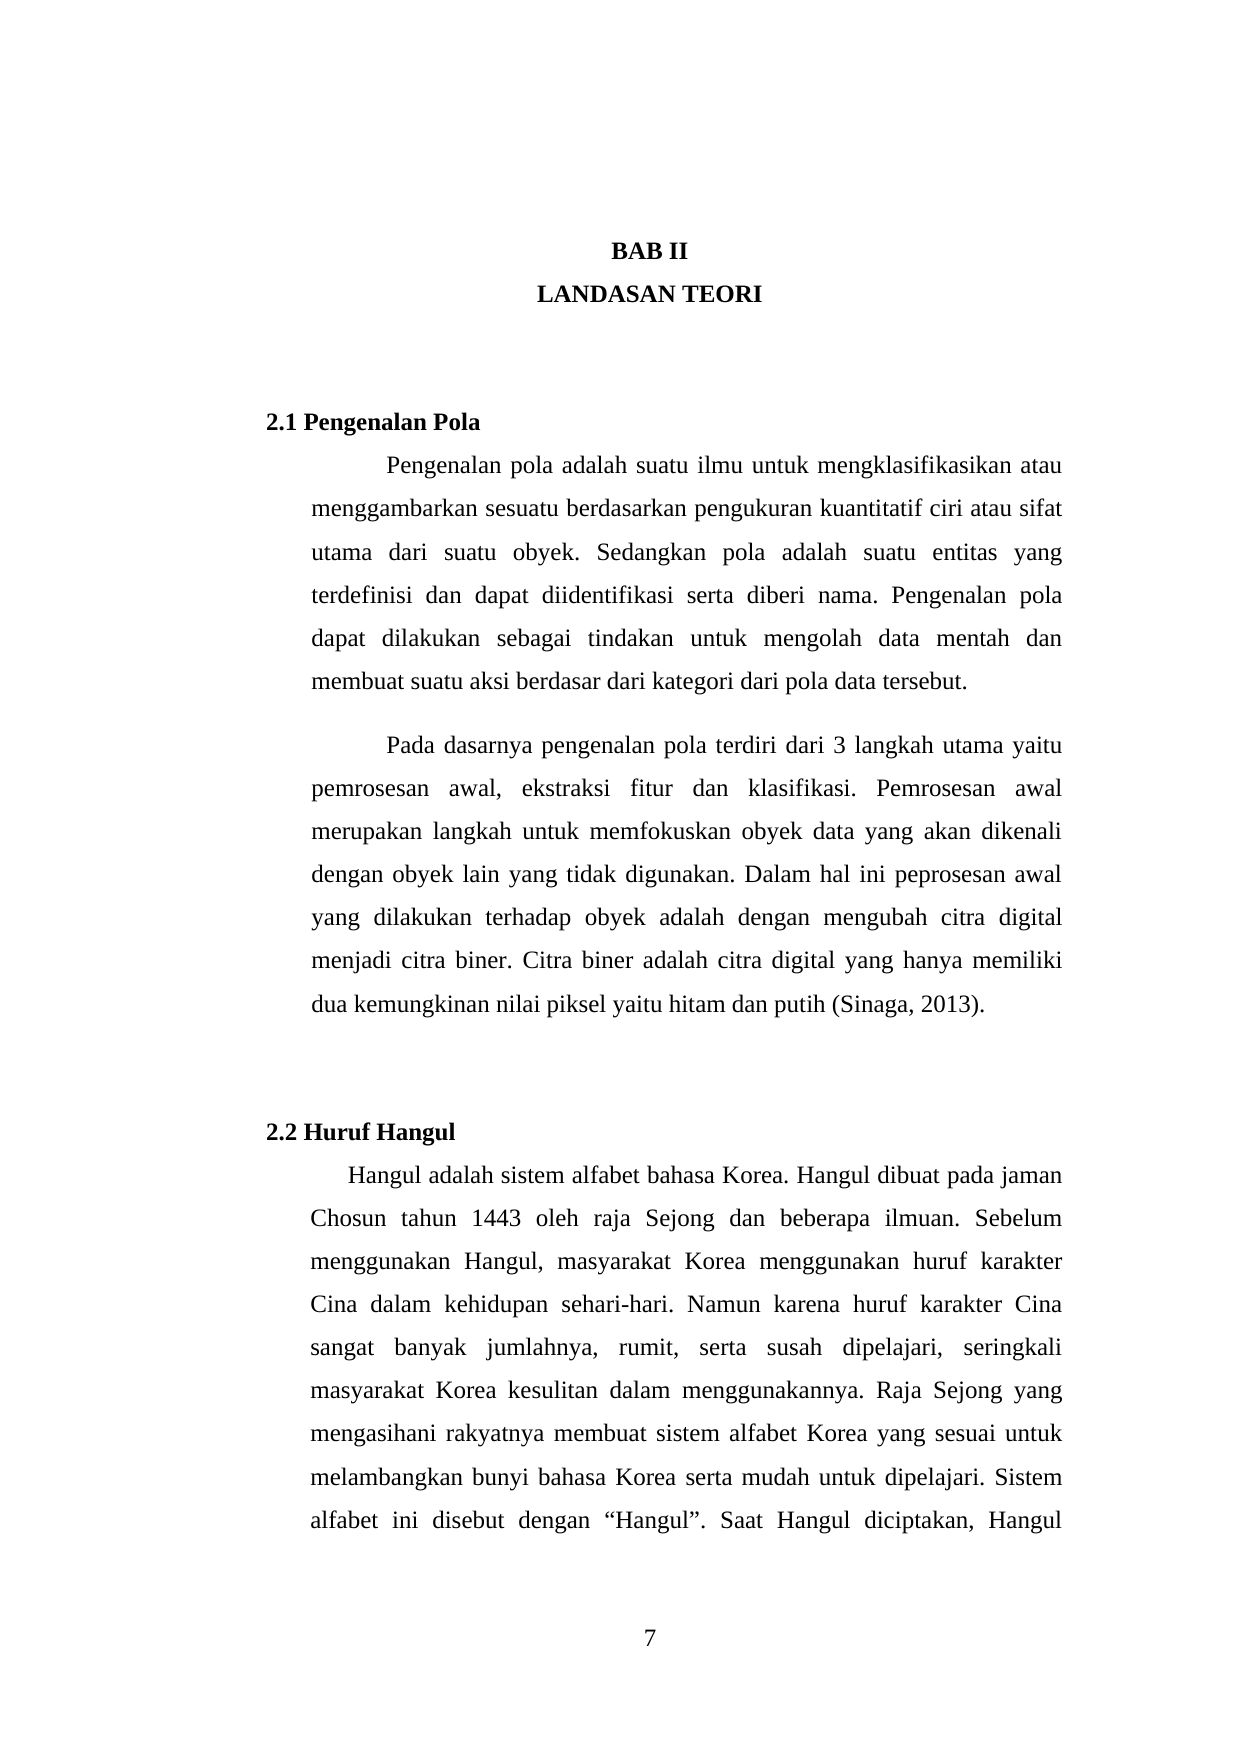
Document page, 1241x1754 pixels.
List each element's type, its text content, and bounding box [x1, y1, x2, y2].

text LANDASAN TEORI [236, 279, 1063, 308]
text Pengenalan pola adalah suatu ilmu untuk mengklasifikasikan atau menggambarkan sesuatu berdasarkan pengukuran kuantitatif ciri atau sifat utama dari suatu obyek. Sedangkan pola adalah suatu entitas yang terdefinisi dan dapat diidentifikasi serta diberi nama. Pengenalan pola dapat dilakukan sebagai tindakan untuk mengolah data mentah dan membuat suatu aksi berdasar dari kategori dari pola data tersebut. [311, 450, 1063, 695]
subtitle BAB II [236, 236, 1063, 265]
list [310, 1160, 1063, 1533]
text Pada dasarnya pengenalan pola terdiri dari 3 langkah utama yaitu pemrosesan awal, ekstraksi fitur dan klasifikasi. Pemrosesan awal merupakan langkah untuk memfokuskan obyek data yang akan dikenali dengan obyek lain yang tidak digunakan. Dalam hal ini peprosesan awal yang dilakukan terhadap obyek adalah dengan mengubah citra digital menjadi citra biner. Citra biner adalah citra digital yang hanya memiliki dua kemungkinan nilai piksel yaitu hitam dan putih (Sinaga, 2013). [311, 730, 1063, 1017]
subtitle 2.1 Pengenalan Pola [236, 407, 1063, 436]
subtitle 2.2 Huruf Hangul [236, 1117, 1063, 1145]
